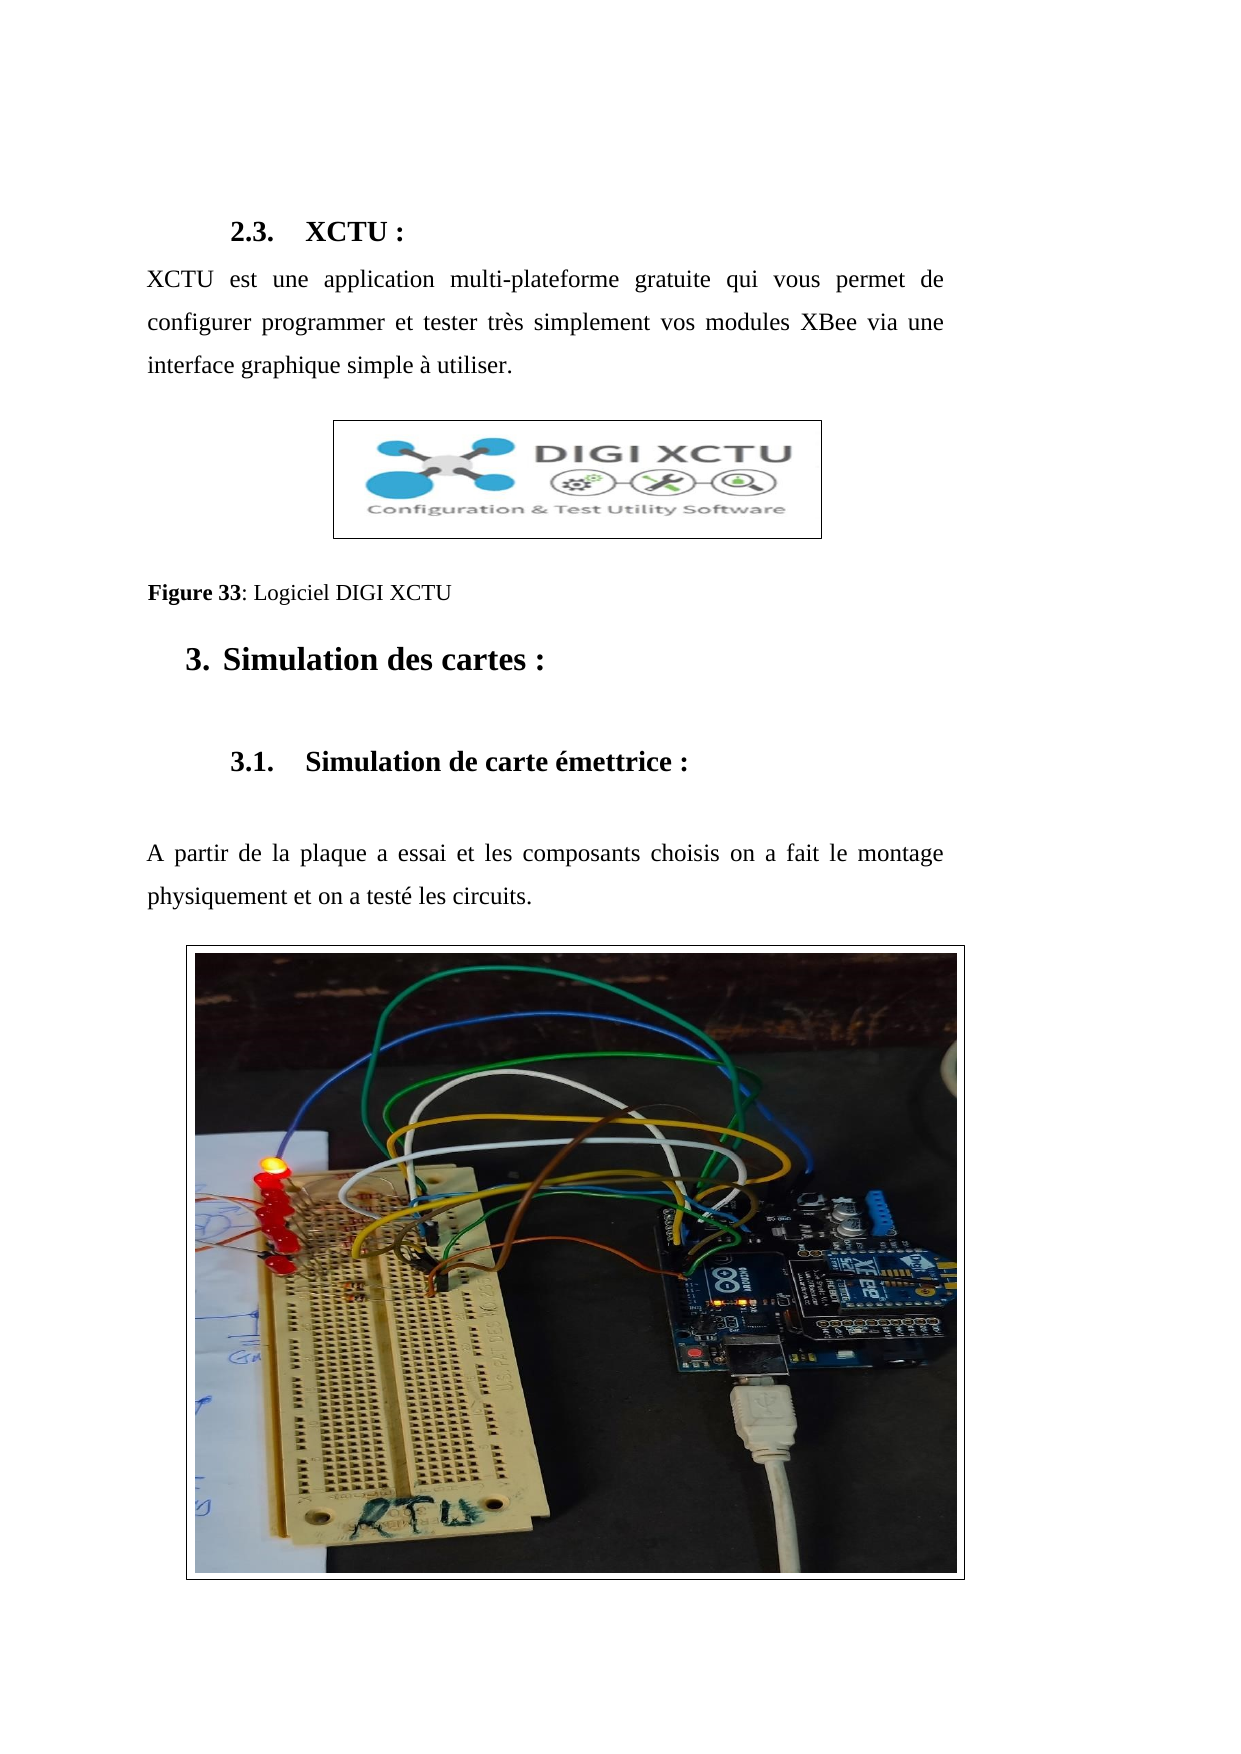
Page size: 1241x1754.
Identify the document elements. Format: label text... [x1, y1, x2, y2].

picture [299, 412, 853, 540]
subtitle XCTU : [230, 214, 1093, 248]
subtitle Simulation des cartes : [185, 639, 944, 677]
subtitle Simulation de carte émettrice : [230, 744, 1093, 778]
text A partir de la plaque a essai et les composants choisis on a fait le montage physiquement et on a testé les circuits. [146, 838, 945, 909]
text Figure 33: Logiciel DIGI XCTU [148, 579, 945, 606]
text XCTU est une application multi-plateforme gratuite qui vous permet de configurer programmer et tester très simplement vos modules XBee via une interface graphique simple à utiliser. [146, 264, 945, 379]
picture [195, 953, 957, 1573]
